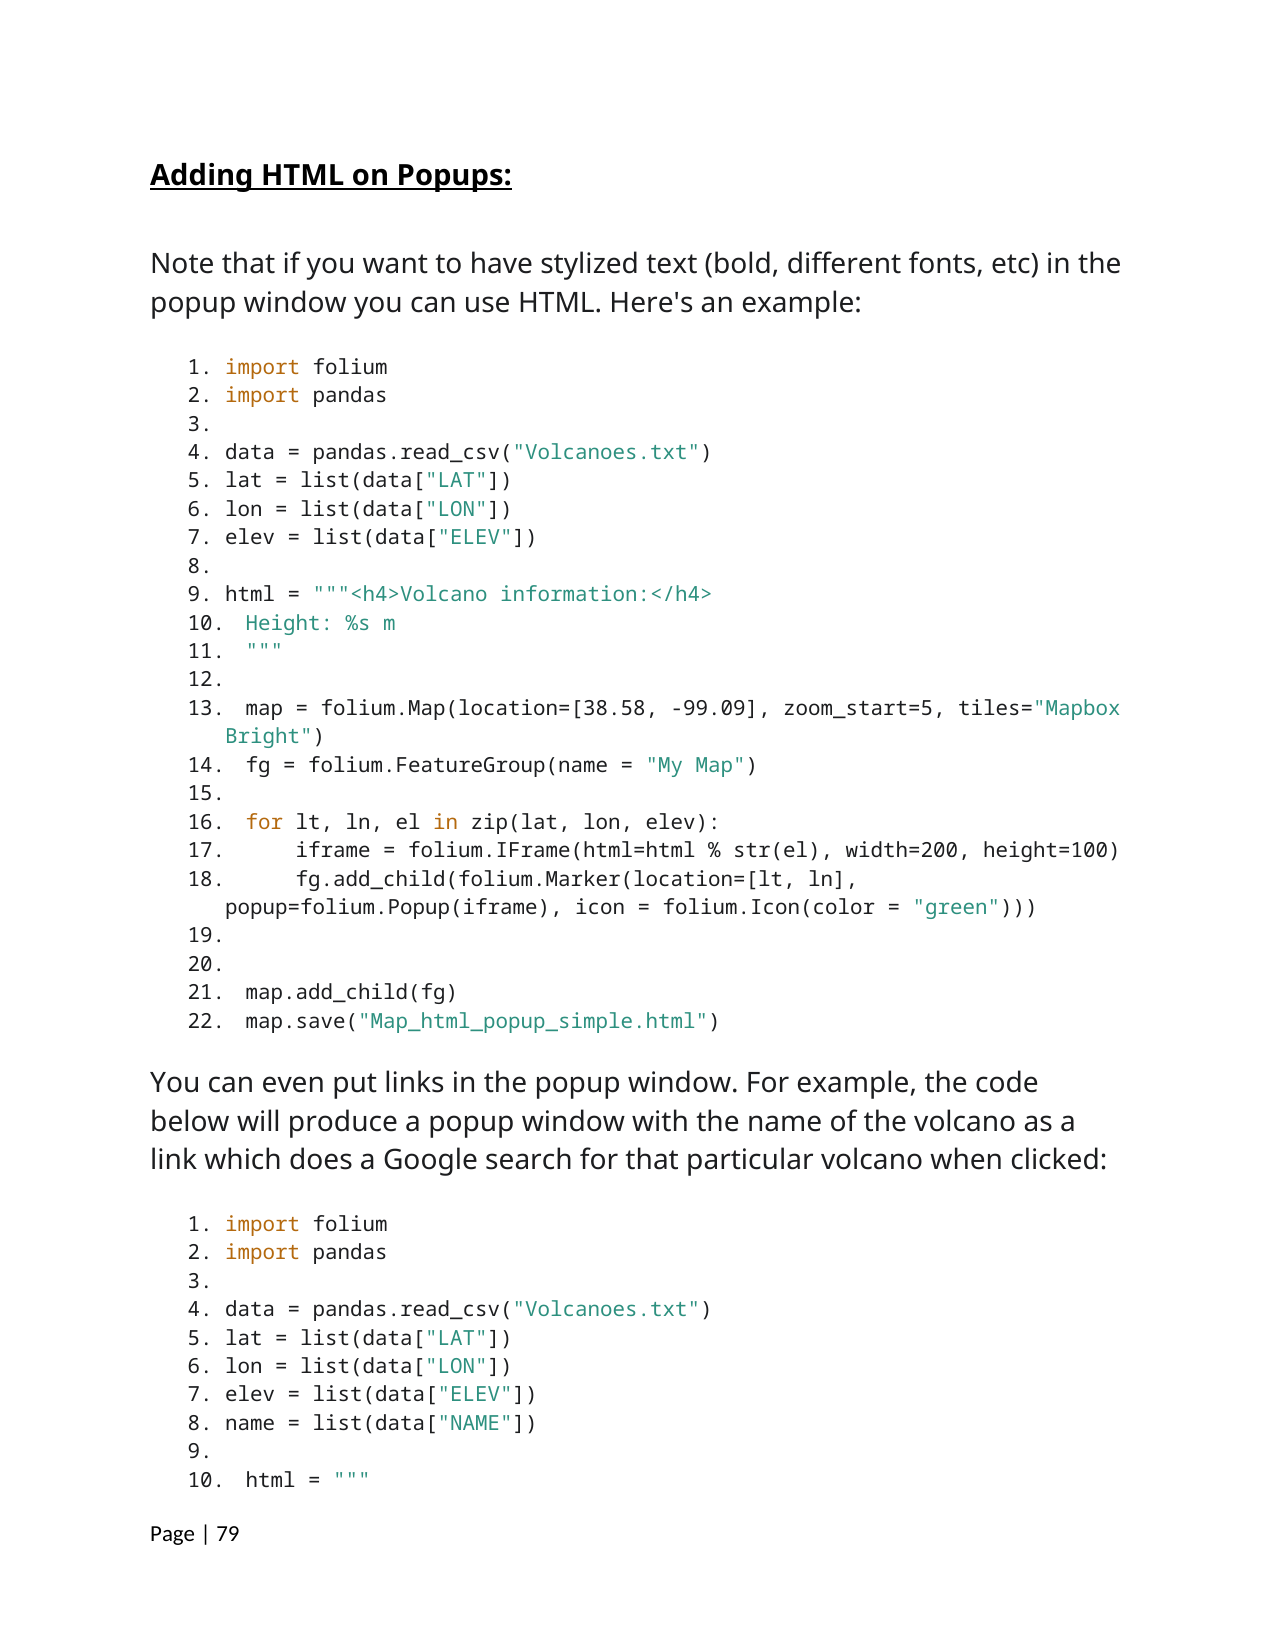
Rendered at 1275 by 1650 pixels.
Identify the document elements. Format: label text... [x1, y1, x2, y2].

list lat = list(data["LAT"]) [187, 466, 1125, 494]
list fg.add_child(folium.Marker(location=[lt, ln], popup=folium.Popup(iframe), icon = folium.Icon(color = "green"))) [187, 864, 1125, 921]
list html = """<h4>Volcano information:</h4> [187, 579, 1125, 608]
list name = list(data["NAME"]) [187, 1408, 1125, 1436]
text You can even put links in the popup window. For example, the code below will produce a popup window with the name of the volcano as a link which does a Google search for that particular volcano when clicked: [150, 1063, 1125, 1178]
subtitle Adding HTML on Popups: [150, 154, 1125, 194]
list data = pandas.read_csv("Volcanoes.txt") [187, 1294, 1125, 1323]
list fg = folium.FeatureGroup(name = "My Map") [187, 750, 1125, 778]
list import folium [187, 352, 1125, 380]
list Height: %s m [187, 608, 1125, 636]
list html = """ [187, 1465, 1125, 1493]
list lon = list(data["LON"]) [187, 1351, 1125, 1379]
text Note that if you want to have stylized text (bold, different fonts, etc) in the popup window you can use HTML. Here's an example: [150, 244, 1125, 321]
list for lt, ln, el in zip(lat, lon, elev): [187, 807, 1125, 835]
list map = folium.Map(location=[38.58, -99.09], zoom_start=5, tiles="Mapbox Bright") [187, 693, 1125, 750]
list map.save("Map_html_popup_simple.html") [187, 1006, 1125, 1034]
list lat = list(data["LAT"]) [187, 1323, 1125, 1351]
list lon = list(data["LON"]) [187, 494, 1125, 522]
list elev = list(data["ELEV"]) [187, 1379, 1125, 1408]
list import folium [187, 1209, 1125, 1237]
list iframe = folium.IFrame(html=html % str(el), width=200, height=100) [187, 835, 1125, 864]
list map.add_child(fg) [187, 977, 1125, 1006]
list elev = list(data["ELEV"]) [187, 522, 1125, 551]
list data = pandas.read_csv("Volcanoes.txt") [187, 437, 1125, 466]
list import pandas [187, 1237, 1125, 1266]
list """ [187, 636, 1125, 664]
list import pandas [187, 380, 1125, 409]
